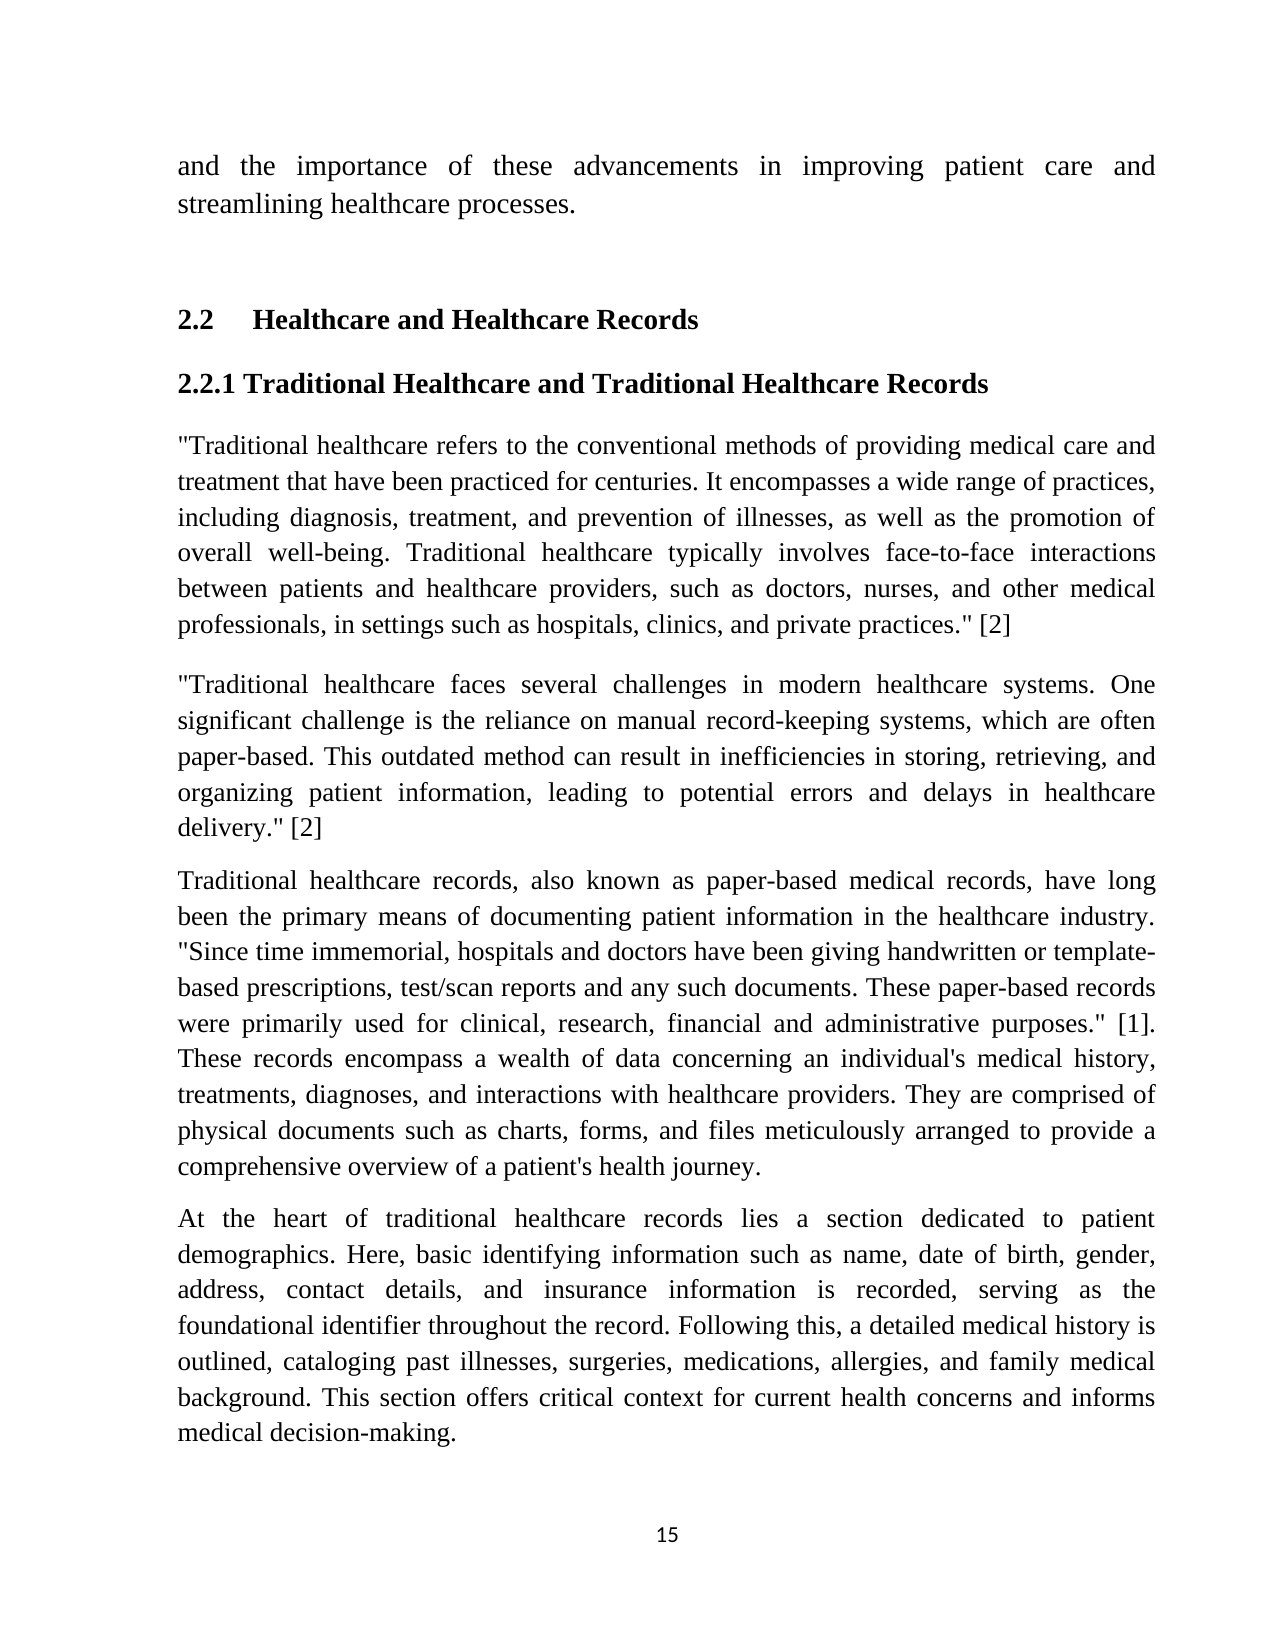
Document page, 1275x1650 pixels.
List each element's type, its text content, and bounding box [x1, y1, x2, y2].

subtitle Healthcare and Healthcare Records [177, 542, 1157, 575]
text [177, 148, 1157, 250]
text "Traditional healthcare refers to the conventional methods of providing medical care and treatment that have been practiced for centuries. It encompasses a wide range of practices, including diagnosis, treatment, and prevention of illnesses, as well as the promotion of overall well-being. Traditional healthcare typically involves face-to-face interactions between patients and healthcare providers, such as doctors, nurses, and other medical professionals, in settings such as hospitals, clinics, and private practices." [2] [177, 669, 1157, 878]
text Traditional healthcare records, also known as paper-based medical records, have long been the primary means of documenting patient information in the healthcare industry. "Since time immemorial, hospitals and doctors have been giving handwritten or template-based prescriptions, test/scan reports and any such documents. These paper-based records were primarily used for clinical, research, financial and administrative purposes." [1]. These records encompass a wealth of data concerning an individual's medical history, treatments, diagnoses, and interactions with healthcare providers. They are comprised of physical documents such as charts, forms, and files meticulously arranged to provide a comprehensive overview of a patient's health journey. [177, 1103, 1157, 1420]
text Having provided an overview of the chapter, let's dive deeper into the specifics of healthcare systems and the evolution of healthcare records. The following sections will explore traditional healthcare, the shift towards electronic healthcare records, and the importance of these advancements in improving patient care and streamlining healthcare processes. [177, 272, 1157, 459]
subtitle 2.2.1 Traditional Healthcare and Traditional Healthcare Records [177, 605, 1157, 639]
text "Traditional healthcare faces several challenges in modern healthcare systems. One significant challenge is the reliance on manual record-keeping systems, which are often paper-based. This outdated method can result in inefficiencies in storing, retrieving, and organizing patient information, leading to potential errors and delays in healthcare delivery." [2] [177, 908, 1157, 1082]
